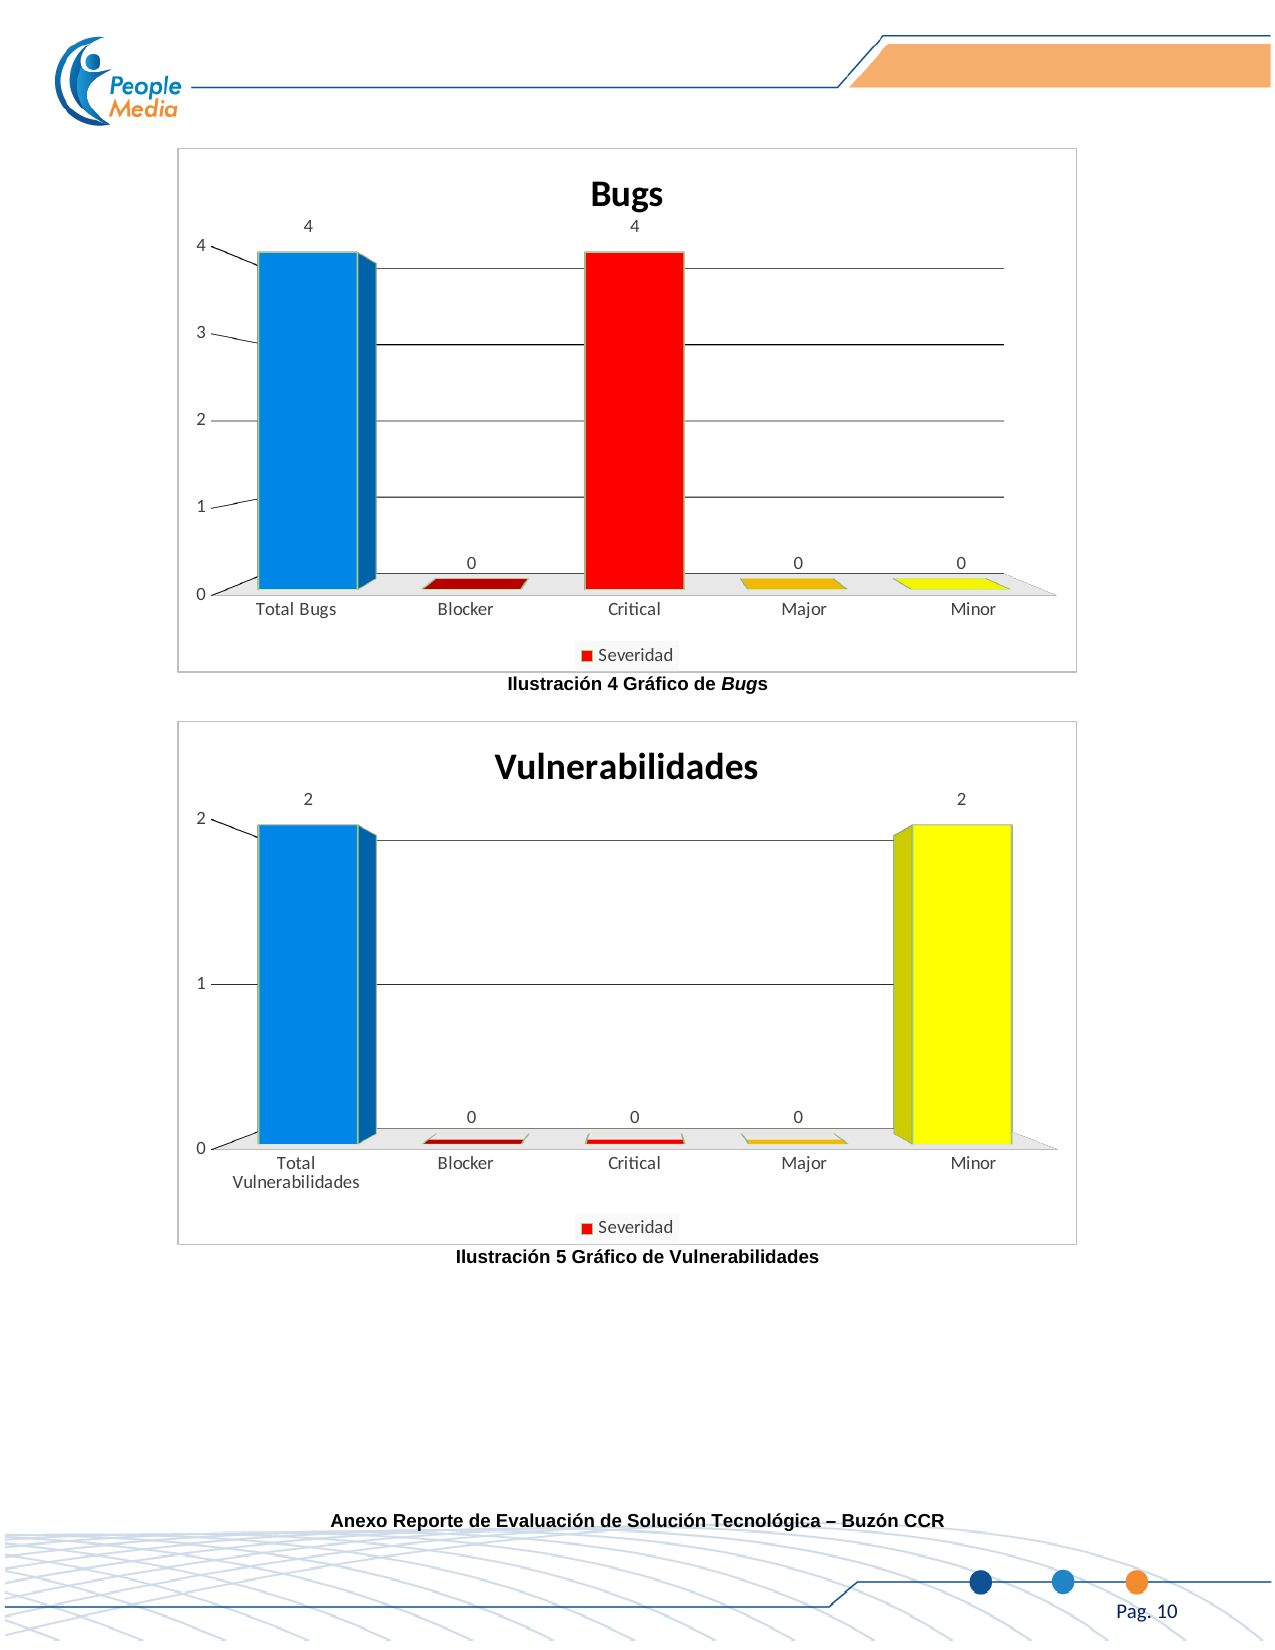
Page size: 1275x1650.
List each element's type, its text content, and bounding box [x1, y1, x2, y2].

picture [34, 14, 1271, 135]
picture [4, 1507, 1272, 1641]
